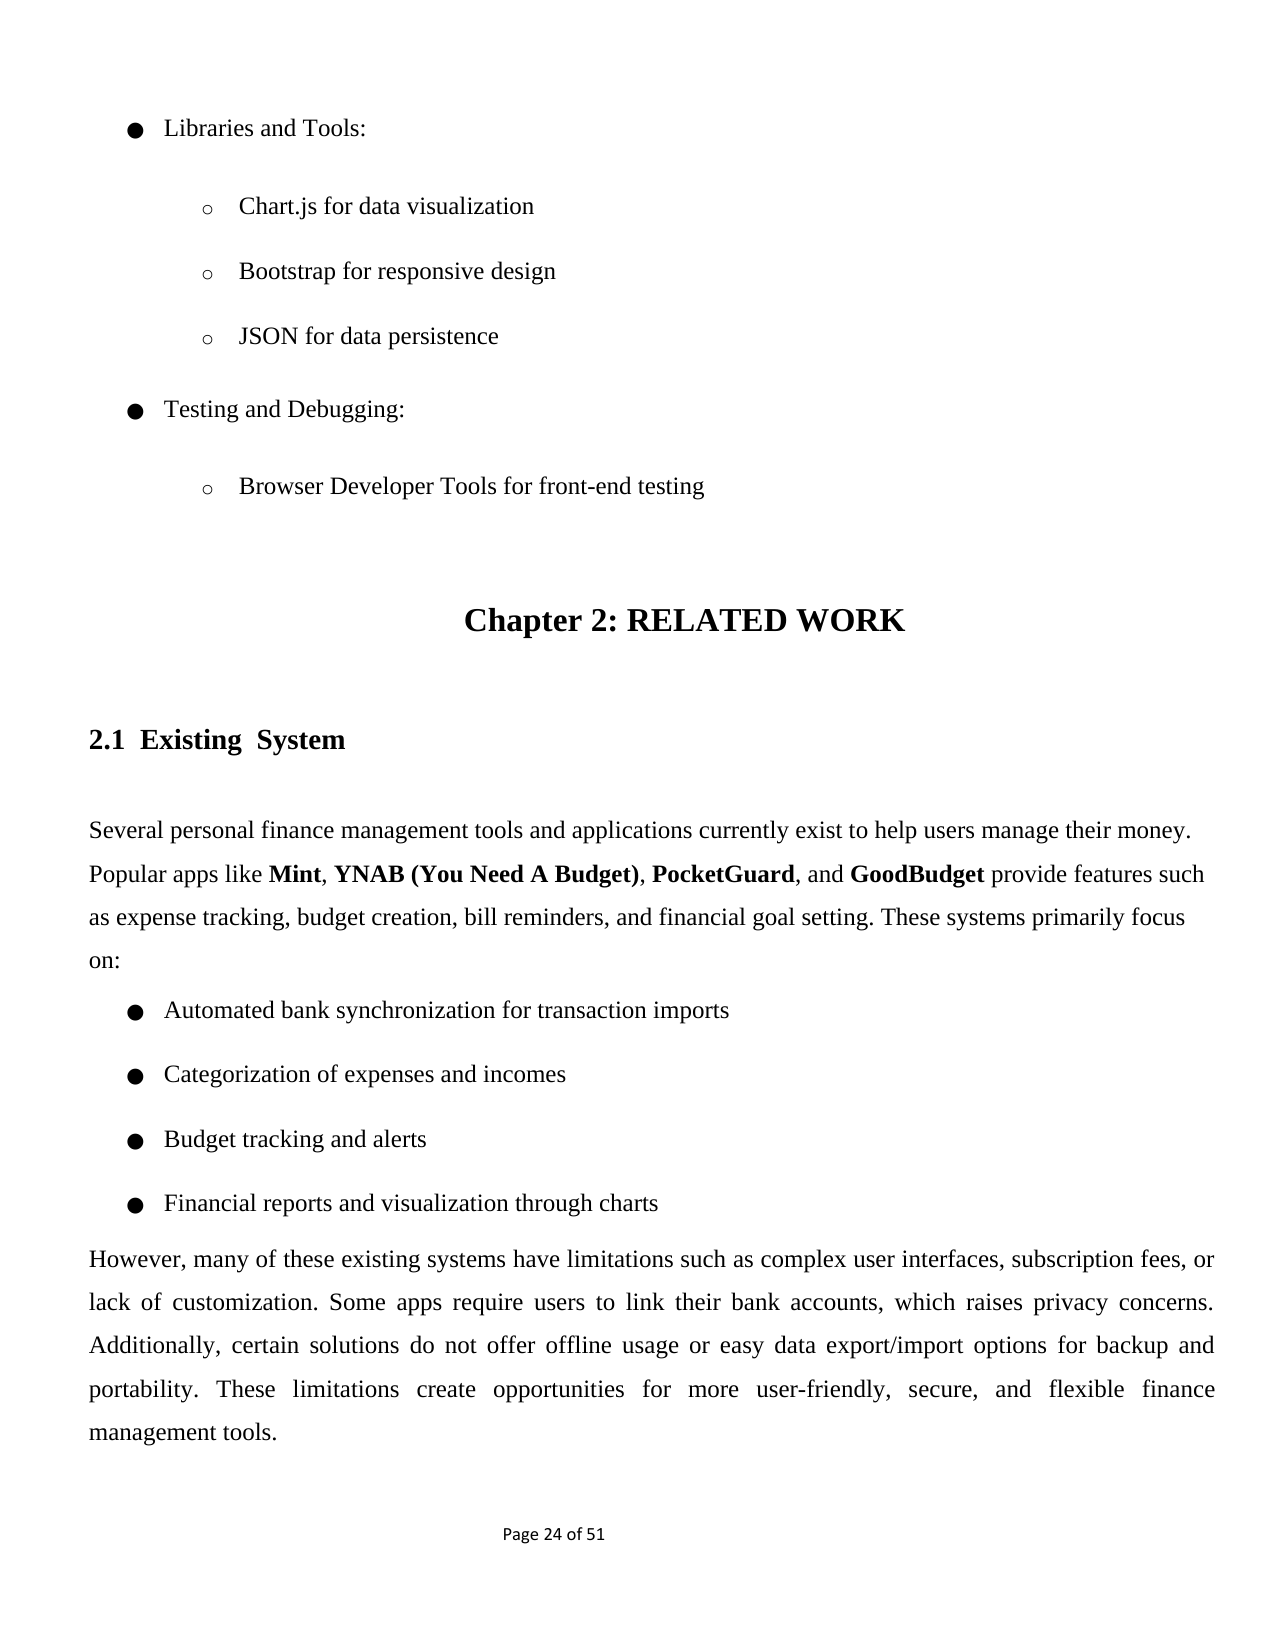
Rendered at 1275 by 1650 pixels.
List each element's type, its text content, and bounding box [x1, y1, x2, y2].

text 2.1 Existing System [89, 722, 1216, 756]
list JSON for data persistence [201, 321, 1216, 351]
text Chapter 2: RELATED WORK [389, 601, 1216, 639]
text However, many of these existing systems have limitations such as complex user interfaces, subscription fees, or lack of customization. Some apps require users to link their bank accounts, which raises privacy concerns. Additionally, certain solutions do not offer offline usage or easy data export/import options for backup and portability. These limitations create opportunities for more user-friendly, secure, and flexible finance management tools. [89, 1244, 1216, 1446]
list Libraries and Tools: [126, 106, 1216, 149]
list Browser Developer Tools for front-end testing [201, 471, 1216, 501]
text Several personal finance management tools and applications currently exist to help users manage their money. Popular apps like Mint, YNAB (You Need A Budget), PocketGuard, and GoodBudget provide features such as expense tracking, budget creation, bill reminders, and financial goal setting. These systems primarily focus on: [89, 772, 1216, 974]
list Financial reports and visualization through charts [126, 1180, 1216, 1223]
list Testing and Debugging: [126, 387, 1216, 429]
list Automated bank synchronization for transaction imports [126, 988, 1216, 1031]
list Categorization of expenses and incomes [126, 1052, 1216, 1095]
list Chart.js for data visualization [201, 191, 1216, 221]
list Bootstrap for responsive design [201, 256, 1216, 286]
list Budget tracking and alerts [126, 1116, 1216, 1159]
